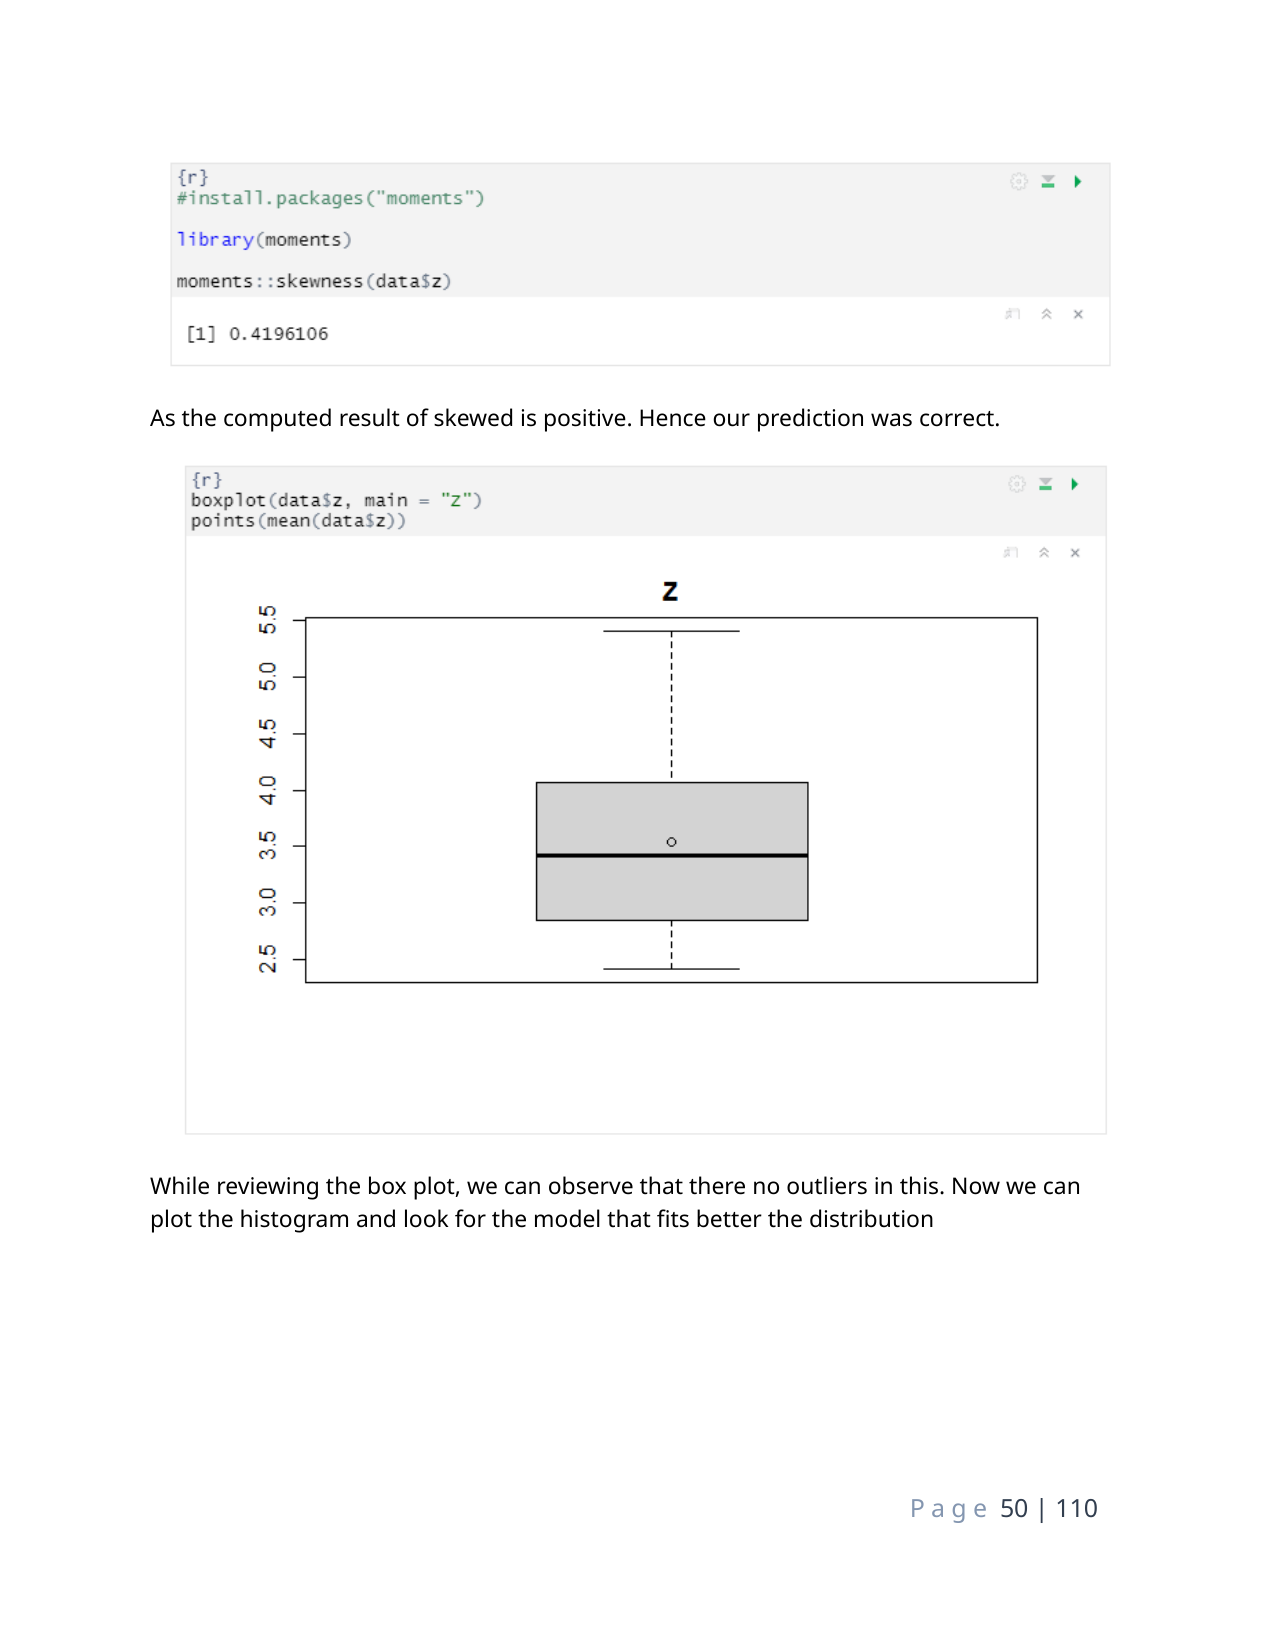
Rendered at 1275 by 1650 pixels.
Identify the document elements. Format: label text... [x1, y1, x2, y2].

picture [150, 150, 1125, 383]
text While reviewing the box plot, we can observe that there no outliers in this. Now we can plot the histogram and look for the model that fits better the distribution [150, 1170, 1125, 1235]
picture [150, 452, 1125, 1151]
text As the computed result of skewed is positive. Hence our prediction was correct. [150, 402, 1125, 433]
